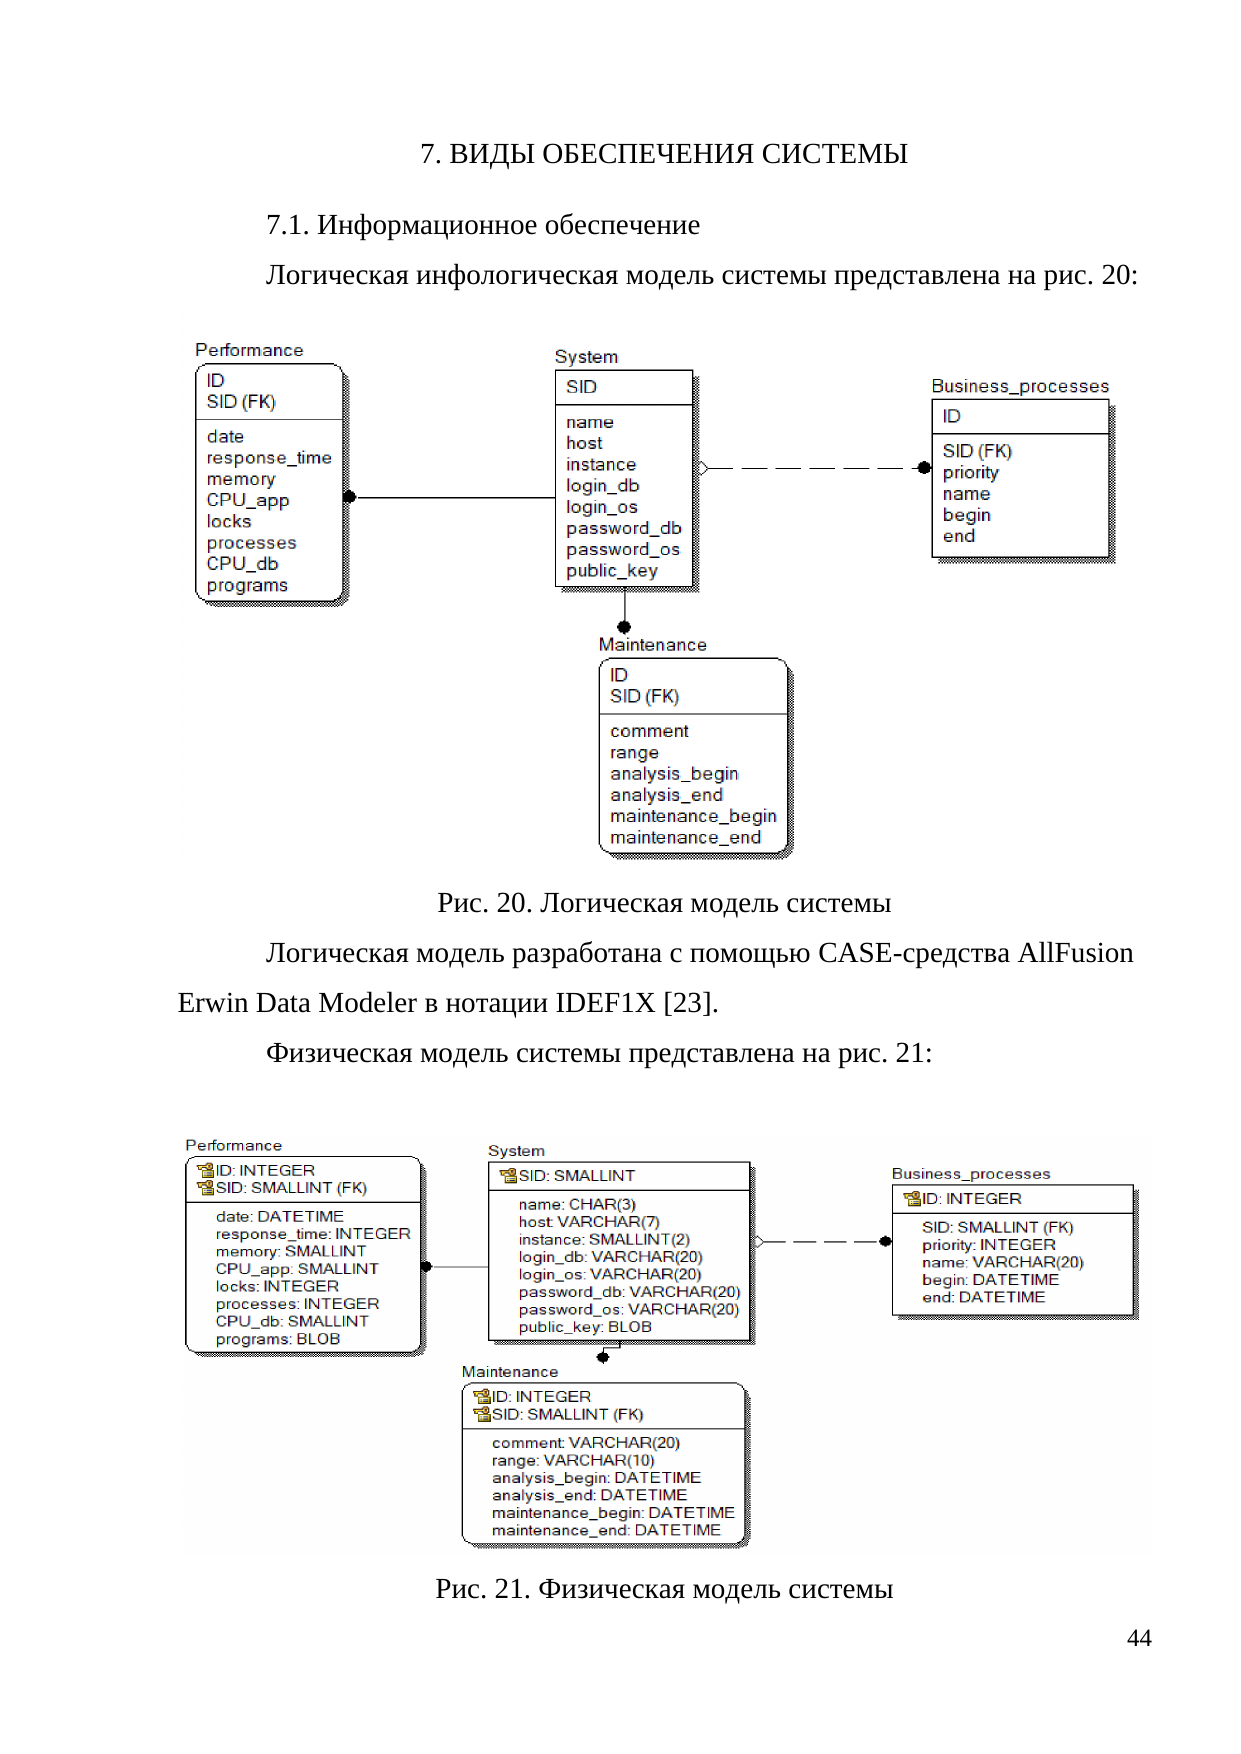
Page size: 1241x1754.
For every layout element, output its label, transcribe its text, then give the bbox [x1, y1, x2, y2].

list Логическая модель разработана с помощью CASE-средства AllFusion Erwin Data Modeler в нотации IDEF1X [23]. [177, 935, 1152, 1019]
picture [178, 307, 1151, 871]
picture [177, 1136, 1152, 1557]
subtitle 7.1. Информационное обеспечение [177, 207, 1152, 241]
list Рис. 20. Логическая модель системы [177, 885, 1152, 918]
subtitle 7. ВИДЫ ОБЕСПЕЧЕНИЯ СИСТЕМЫ [177, 136, 1152, 169]
text Физическая модель системы представлена на рис. 21: [177, 1036, 1152, 1069]
list Логическая инфологическая модель системы представлена на рис. 20: [177, 257, 1152, 291]
text Рис. 21. Физическая модель системы [177, 1571, 1152, 1605]
